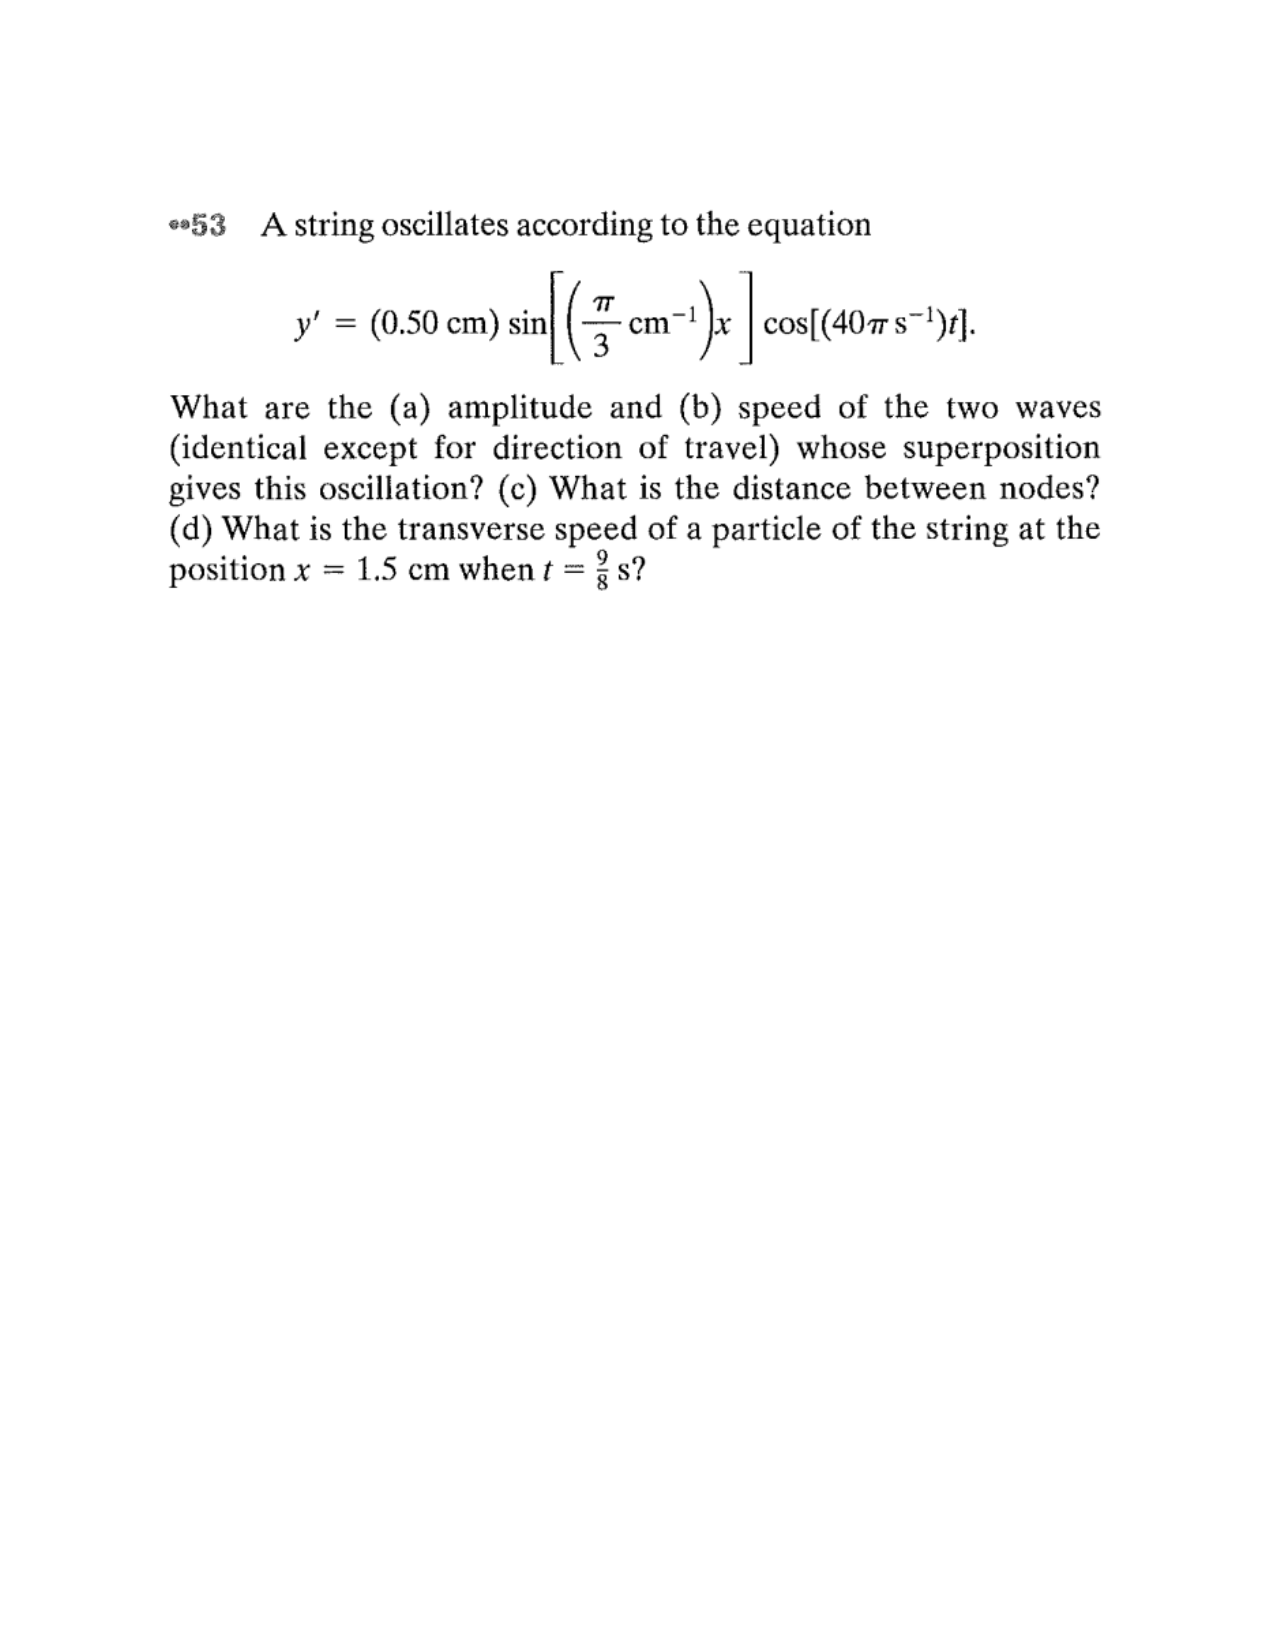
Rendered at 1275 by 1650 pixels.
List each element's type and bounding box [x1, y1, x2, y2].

picture [150, 196, 1125, 599]
